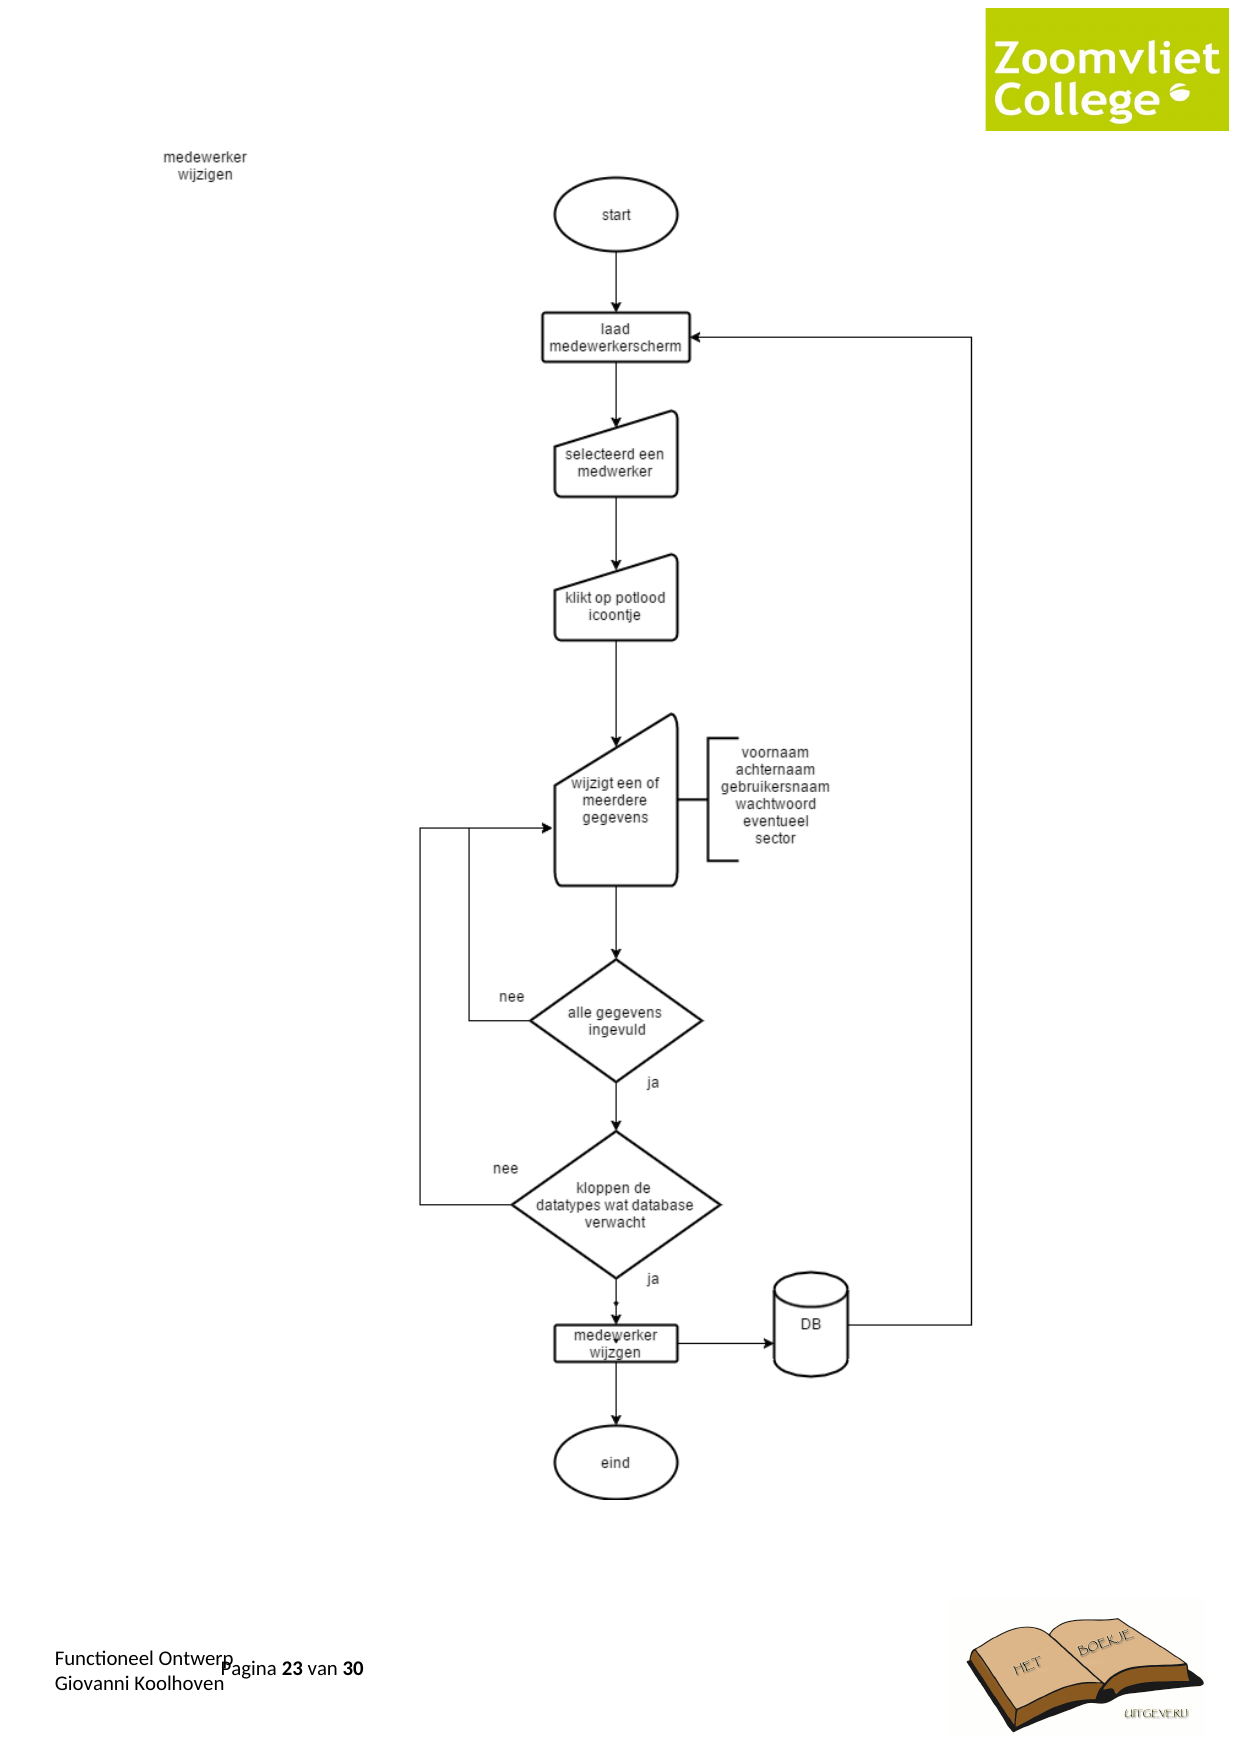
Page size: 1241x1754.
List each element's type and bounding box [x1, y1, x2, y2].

picture [985, 8, 1229, 131]
picture [950, 1598, 1205, 1736]
